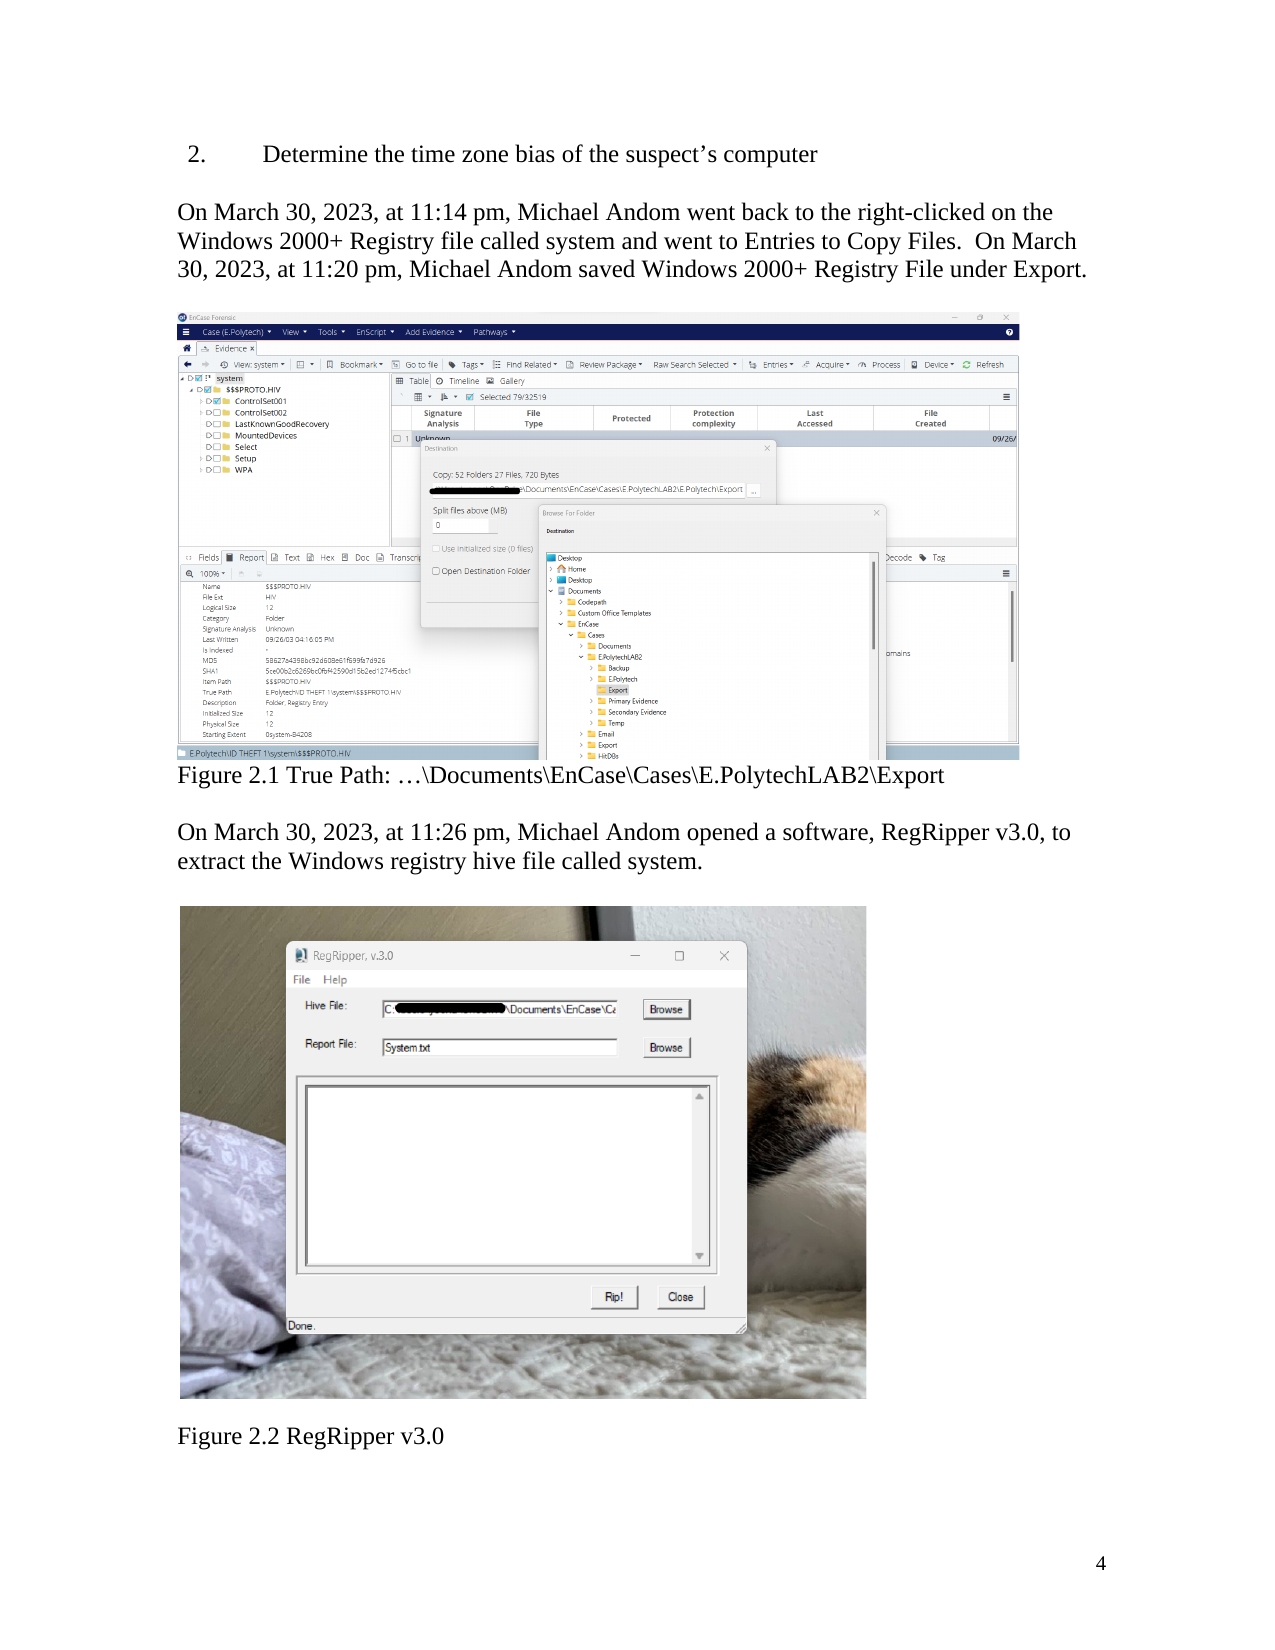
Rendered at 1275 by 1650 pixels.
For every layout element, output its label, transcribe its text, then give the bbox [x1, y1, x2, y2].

text Figure 2.1 True Path: …\Documents\EnCase\Cases\E.PolytechLAB2\Export [177, 760, 1098, 788]
text On March 30, 2023, at 11:26 pm, Michael Andom opened a software, RegRipper v3.0, to extract the Windows registry hive file called system. [177, 817, 1098, 875]
list Determine the time zone bias of the suspect’s computer [187, 139, 1098, 168]
picture [177, 312, 1020, 760]
text On March 30, 2023, at 11:14 pm, Michael Andom went back to the right-clicked on the Windows 2000+ Registry file called system and went to Entries to Copy Files. On March 30, 2023, at 11:20 pm, Michael Andom saved Windows 2000+ Registry File under Export. [177, 197, 1098, 283]
text Figure 2.2 RegRipper v3.0 [177, 1421, 1098, 1450]
picture [180, 906, 867, 1399]
